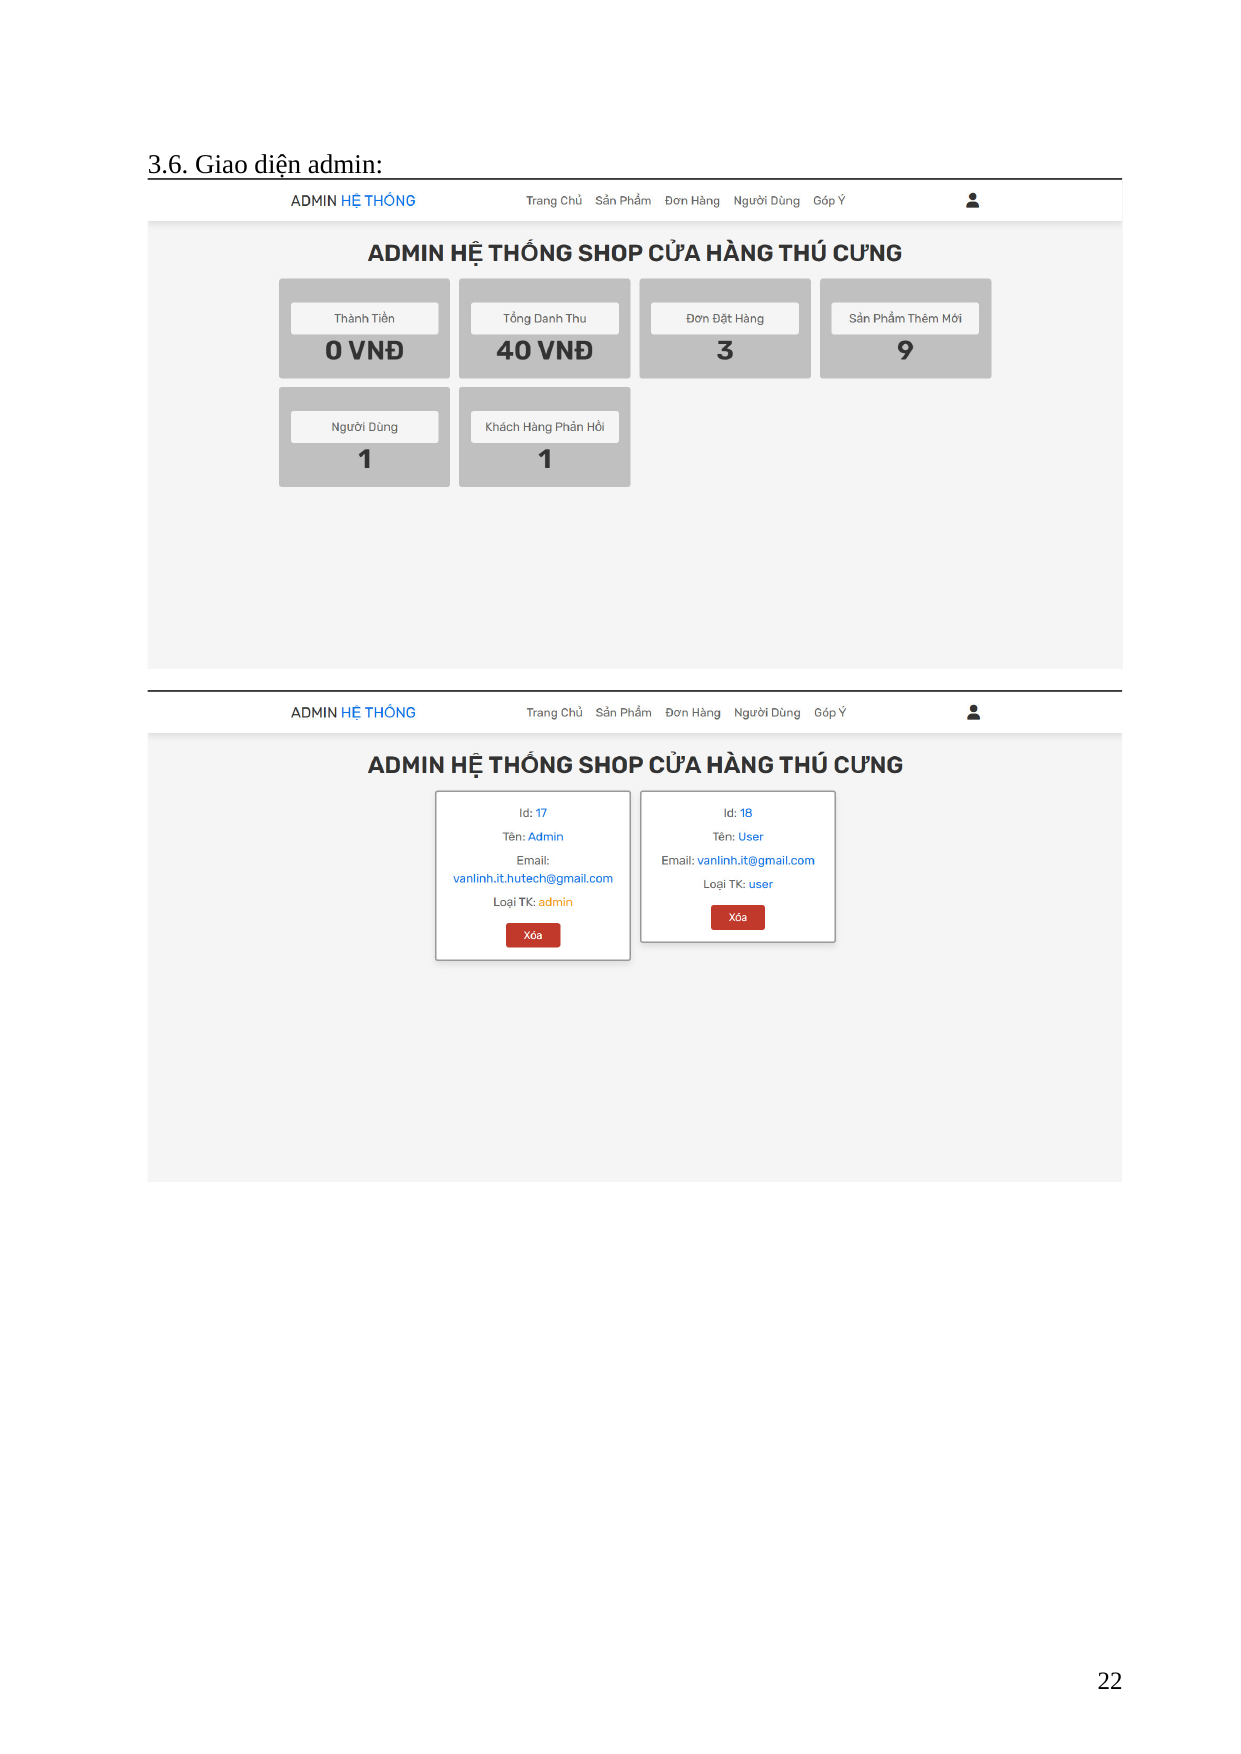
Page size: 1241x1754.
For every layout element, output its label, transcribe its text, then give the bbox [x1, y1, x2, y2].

subtitle 3.6. Giao diện admin: [148, 148, 1122, 178]
picture [147, 178, 1123, 669]
picture [147, 690, 1123, 1182]
